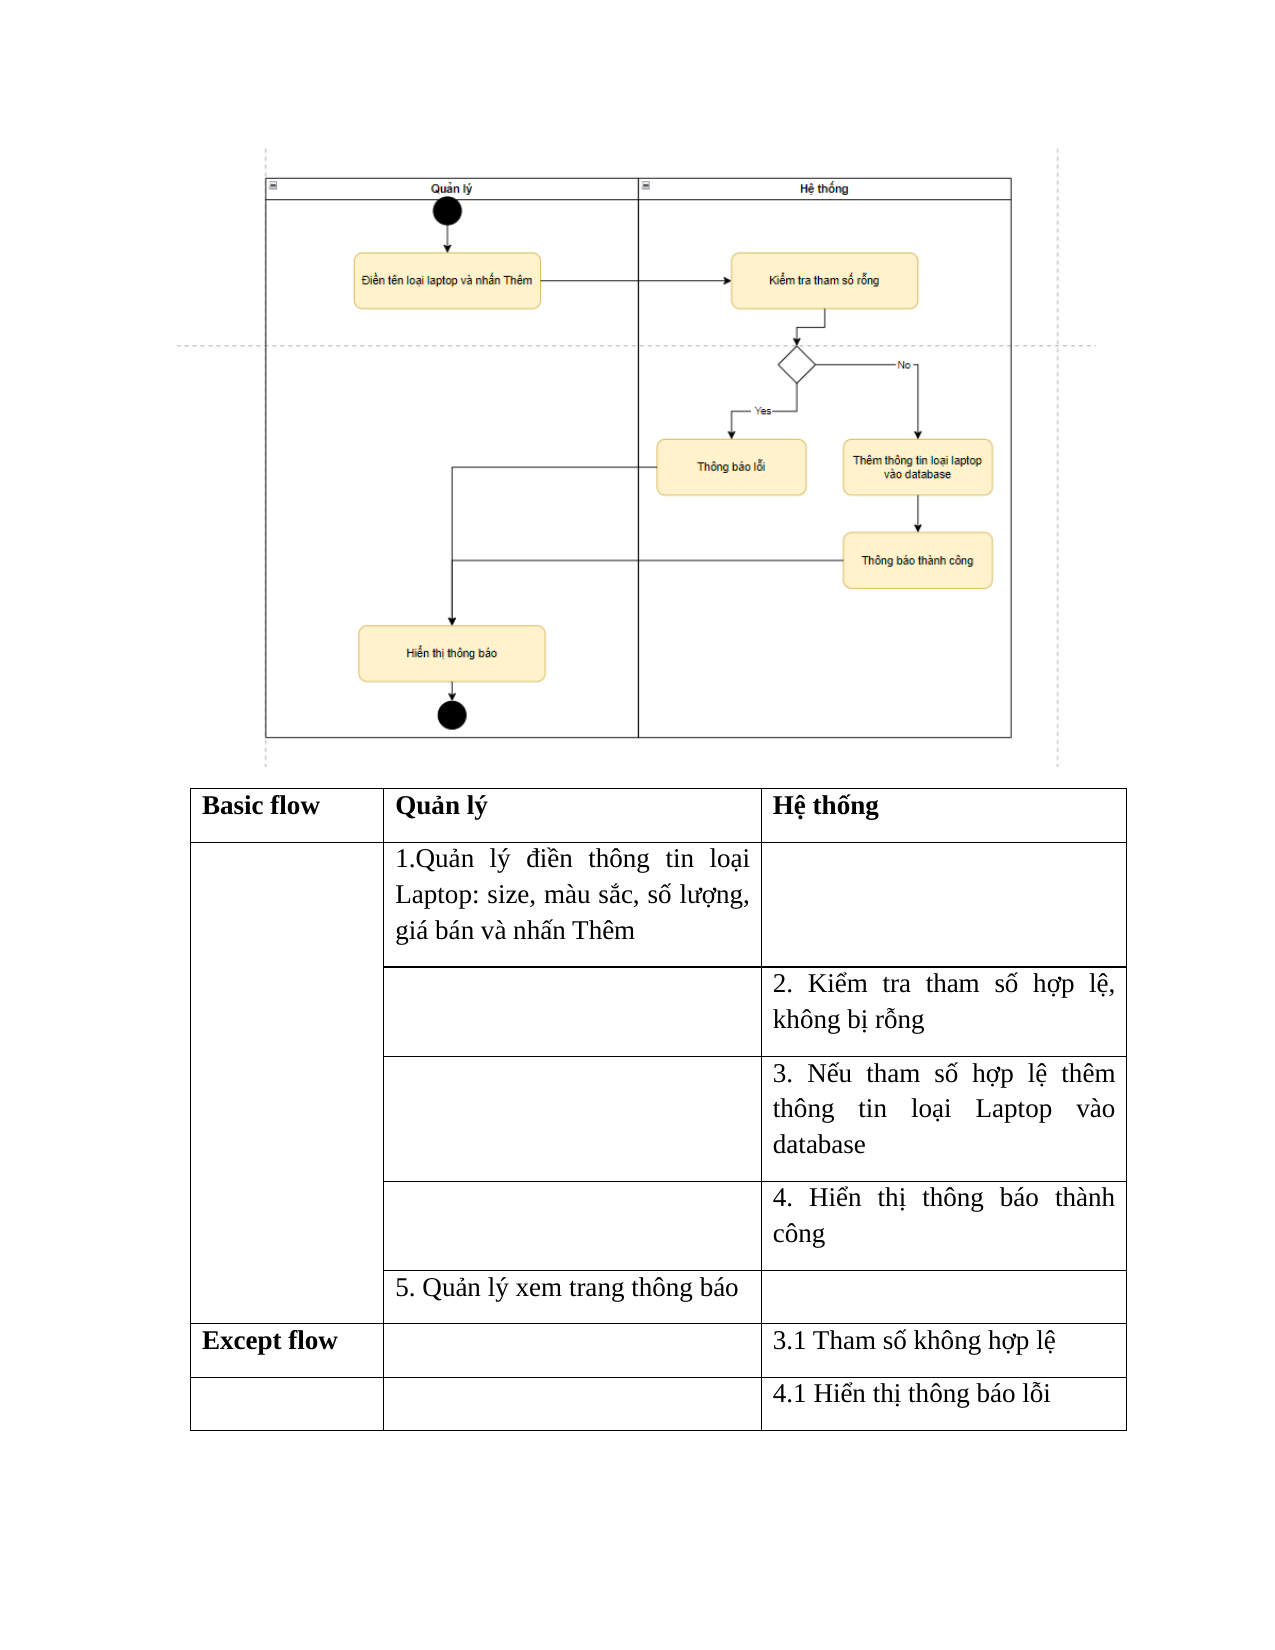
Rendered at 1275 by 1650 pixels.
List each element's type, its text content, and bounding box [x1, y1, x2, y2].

table_cell [762, 1271, 1126, 1323]
table_cell 4.1 Hiển thị thông báo lỗi [762, 1378, 1126, 1430]
table_header Hệ thống [762, 789, 1126, 842]
table_cell [762, 843, 1126, 966]
table_cell [384, 1324, 761, 1377]
table_cell 1.Quản lý điền thông tin loại Laptop: size, màu sắc, số lượng, giá bán và nhấn Thêm [384, 843, 761, 966]
table_header Basic flow [191, 789, 383, 842]
picture [177, 147, 1097, 767]
table_cell [384, 968, 761, 1056]
table_cell [191, 843, 383, 1323]
table_cell 3.1 Tham số không hợp lệ [762, 1324, 1126, 1377]
table_cell 3. Nếu tham số hợp lệ thêm thông tin loại Laptop vào database [762, 1057, 1126, 1181]
table_cell 2. Kiểm tra tham số hợp lệ, không bị rỗng [762, 968, 1126, 1056]
table_header Quản lý [384, 789, 761, 842]
table_cell [384, 1057, 761, 1181]
table_cell [384, 1378, 761, 1430]
table_cell 4. Hiển thị thông báo thành công [762, 1182, 1126, 1270]
table_cell Except flow [191, 1324, 383, 1377]
table_cell [384, 1182, 761, 1270]
table_cell [191, 1378, 383, 1430]
table_cell 5. Quản lý xem trang thông báo [384, 1271, 761, 1323]
